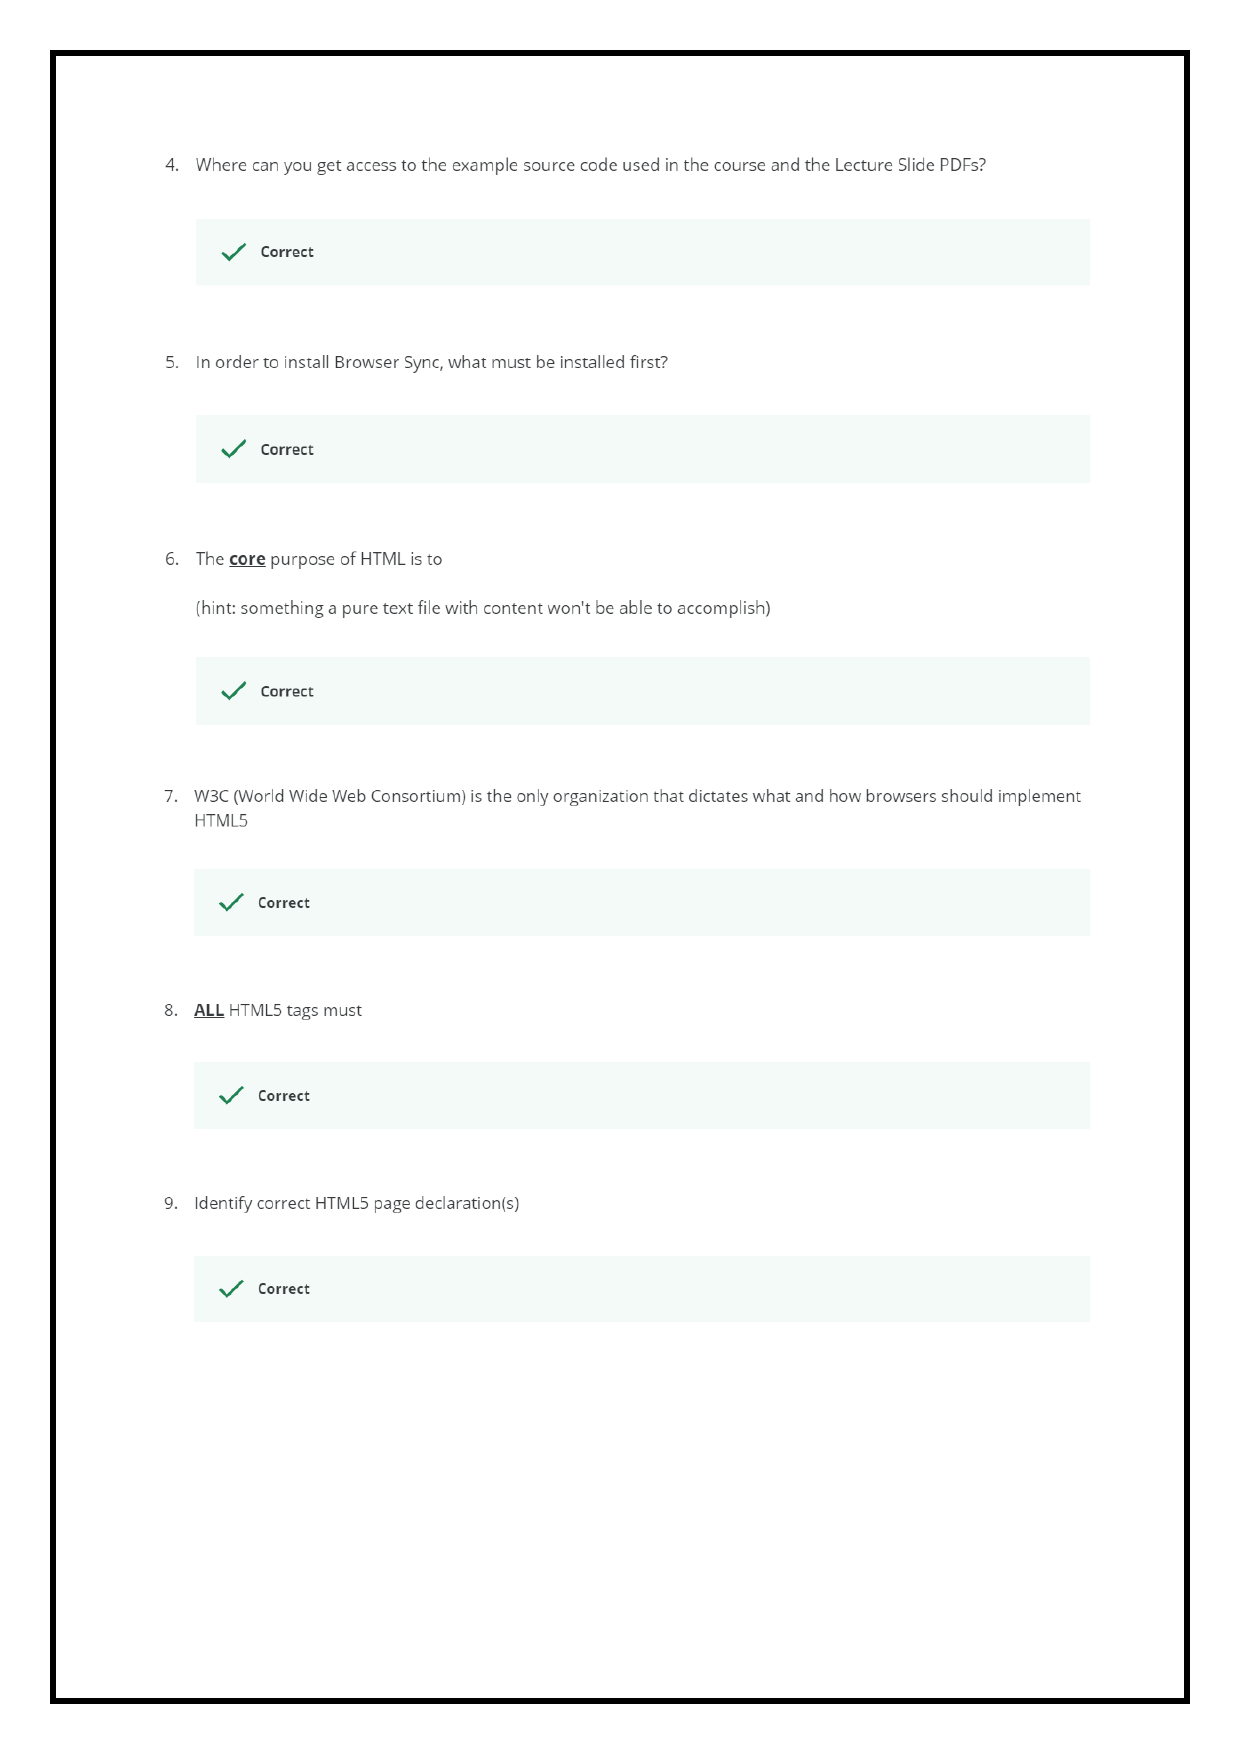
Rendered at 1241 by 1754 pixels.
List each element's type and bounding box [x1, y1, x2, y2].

picture [150, 150, 1091, 753]
picture [150, 771, 1091, 1323]
